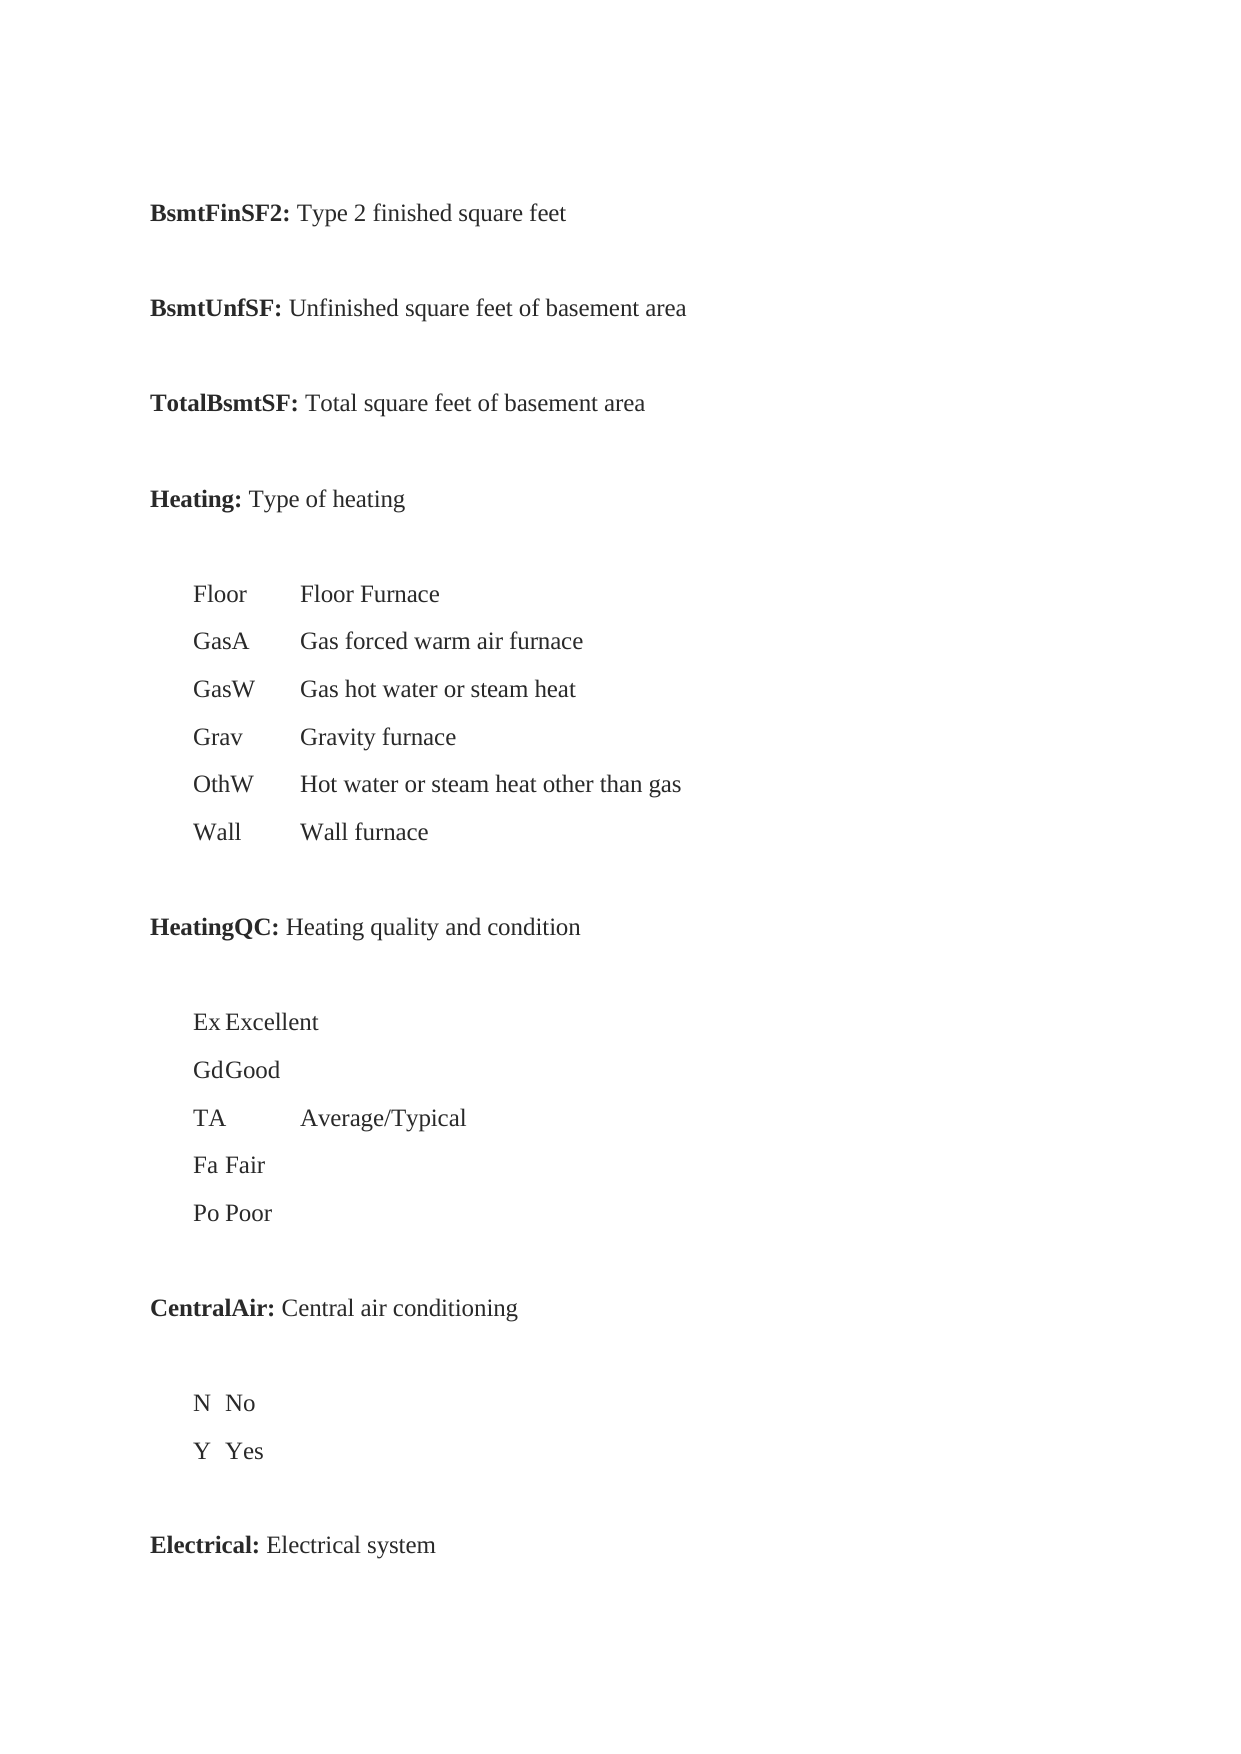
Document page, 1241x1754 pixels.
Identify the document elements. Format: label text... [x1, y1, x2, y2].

text GasA Gas forced warm air furnace [150, 626, 1090, 655]
text Fa Fair [150, 1150, 1090, 1179]
text BsmtUnfSF: Unfinished square feet of basement area [150, 293, 1090, 322]
text HeatingQC: Heating quality and condition [150, 912, 1090, 941]
text GasW Gas hot water or steam heat [150, 674, 1090, 703]
text OthW Hot water or steam heat other than gas [150, 769, 1090, 798]
text Y Yes [150, 1436, 1090, 1465]
text Ex Excellent [150, 1007, 1090, 1036]
text Grav Gravity furnace [150, 722, 1090, 751]
text TotalBsmtSF: Total square feet of basement area [150, 388, 1090, 417]
text TA Average/Typical [150, 1103, 1090, 1131]
text Gd Good [150, 1055, 1090, 1084]
text Heating: Type of heating [150, 484, 1090, 513]
text Electrical: Electrical system [150, 1531, 1090, 1559]
text Floor Floor Furnace [150, 579, 1090, 607]
text N No [150, 1388, 1090, 1417]
text Po Poor [150, 1198, 1090, 1227]
text Wall Wall furnace [150, 817, 1090, 846]
text CentralAir: Central air conditioning [150, 1293, 1090, 1322]
text BsmtFinSF2: Type 2 finished square feet [150, 198, 1090, 226]
